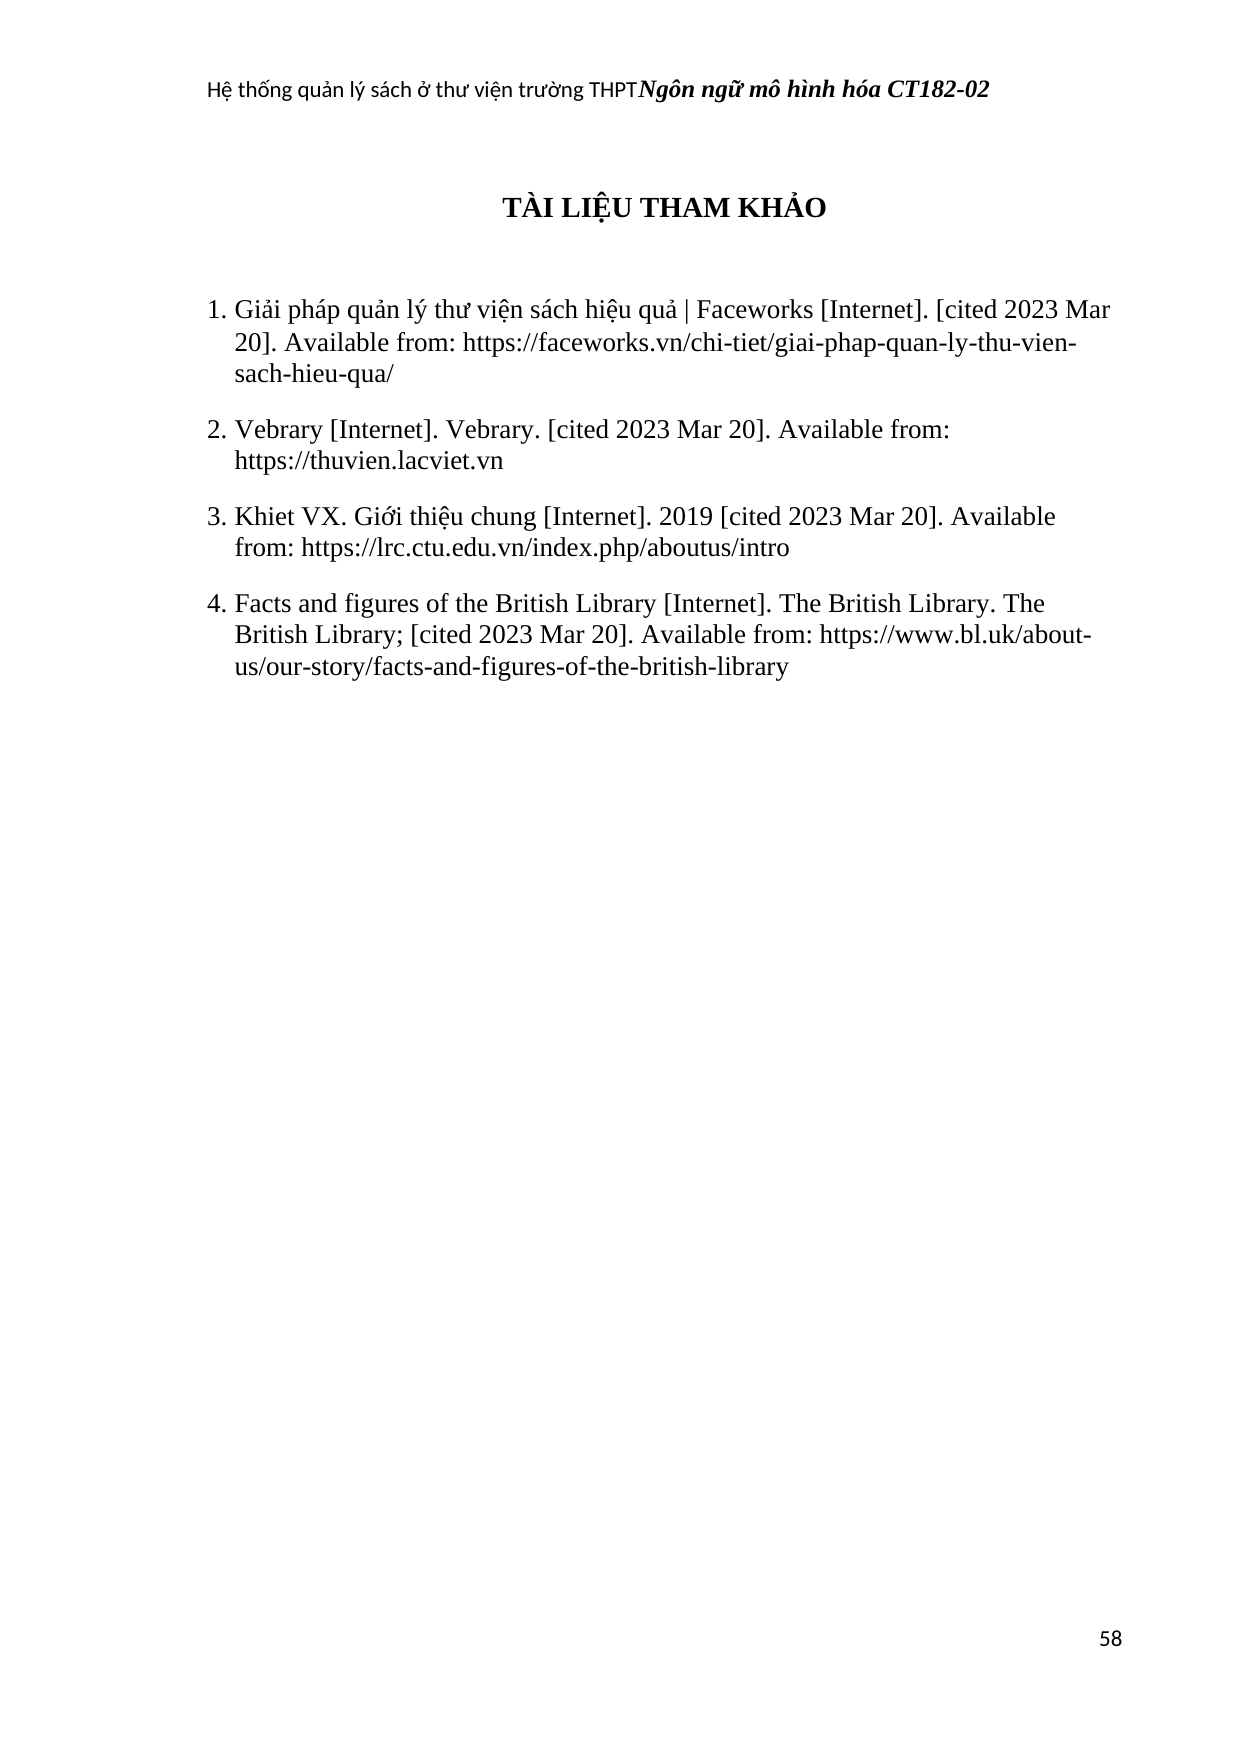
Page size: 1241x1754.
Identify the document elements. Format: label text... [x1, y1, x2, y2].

text 4. Facts and figures of the British Library [Internet]. The British Library. The British Library; [cited 2023 Mar 20]. Available from: https://www.bl.uk/about-us/our-story/facts-and-figures-of-the-british-library [207, 587, 1122, 681]
text 3. Khiet VX. Giới thiệu chung [Internet]. 2019 [cited 2023 Mar 20]. Available from: https://lrc.ctu.edu.vn/index.php/aboutus/intro [207, 500, 1122, 562]
subtitle TÀI LIỆU THAM KHẢO [207, 190, 1122, 223]
text 1. Giải pháp quản lý thư viện sách hiệu quả | Faceworks [Internet]. [cited 2023 Mar 20]. Available from: https://faceworks.vn/chi-tiet/giai-phap-quan-ly-thu-vien-sach-hieu-qua/ [207, 293, 1122, 388]
text 2. Vebrary [Internet]. Vebrary. [cited 2023 Mar 20]. Available from: https://thuvien.lacviet.vn [207, 413, 1122, 475]
